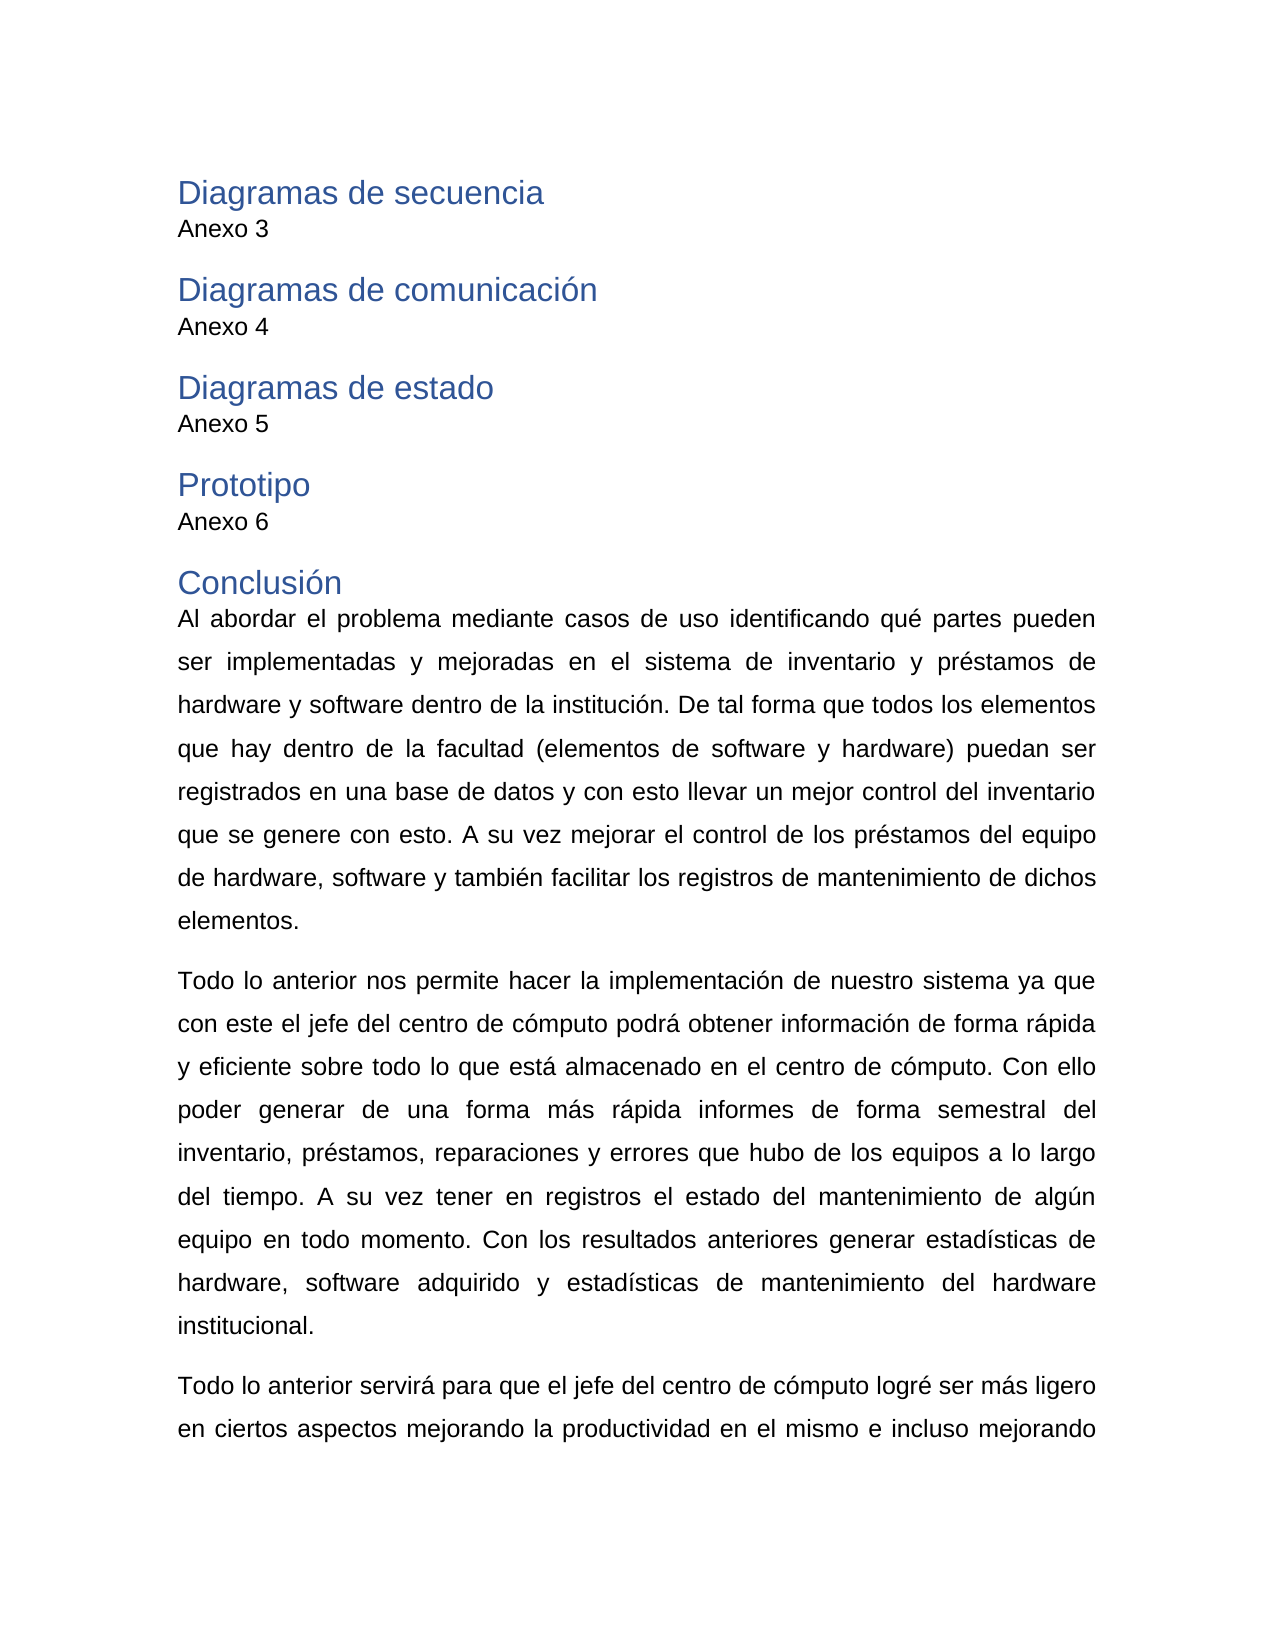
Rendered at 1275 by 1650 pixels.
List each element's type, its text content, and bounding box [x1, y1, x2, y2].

subtitle Diagramas de comunicación [177, 270, 1098, 309]
text Al abordar el problema mediante casos de uso identificando qué partes pueden ser implementadas y mejoradas en el sistema de inventario y préstamos de hardware y software dentro de la institución. De tal forma que todos los elementos que hay dentro de la facultad (elementos de software y hardware) puedan ser registrados en una base de datos y con esto llevar un mejor control del inventario que se genere con esto. A su vez mejorar el control de los préstamos del equipo de hardware, software y también facilitar los registros de mantenimiento de dichos elementos. [177, 604, 1098, 935]
subtitle Diagramas de secuencia [177, 173, 1098, 211]
subtitle Conclusión [177, 563, 1098, 601]
subtitle Diagramas de estado [177, 368, 1098, 406]
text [177, 1371, 1098, 1442]
subtitle Prototipo [177, 465, 1098, 504]
text Anexo 5 [177, 409, 1098, 438]
text Anexo 4 [177, 312, 1098, 340]
text Anexo 6 [177, 507, 1098, 535]
text Anexo 3 [177, 214, 1098, 243]
text Todo lo anterior nos permite hacer la implementación de nuestro sistema ya que con este el jefe del centro de cómputo podrá obtener información de forma rápida y eficiente sobre todo lo que está almacenado en el centro de cómputo. Con ello poder generar de una forma más rápida informes de forma semestral del inventario, préstamos, reparaciones y errores que hubo de los equipos a lo largo del tiempo. A su vez tener en registros el estado del mantenimiento de algún equipo en todo momento. Con los resultados anteriores generar estadísticas de hardware, software adquirido y estadísticas de mantenimiento del hardware institucional. [177, 966, 1098, 1339]
